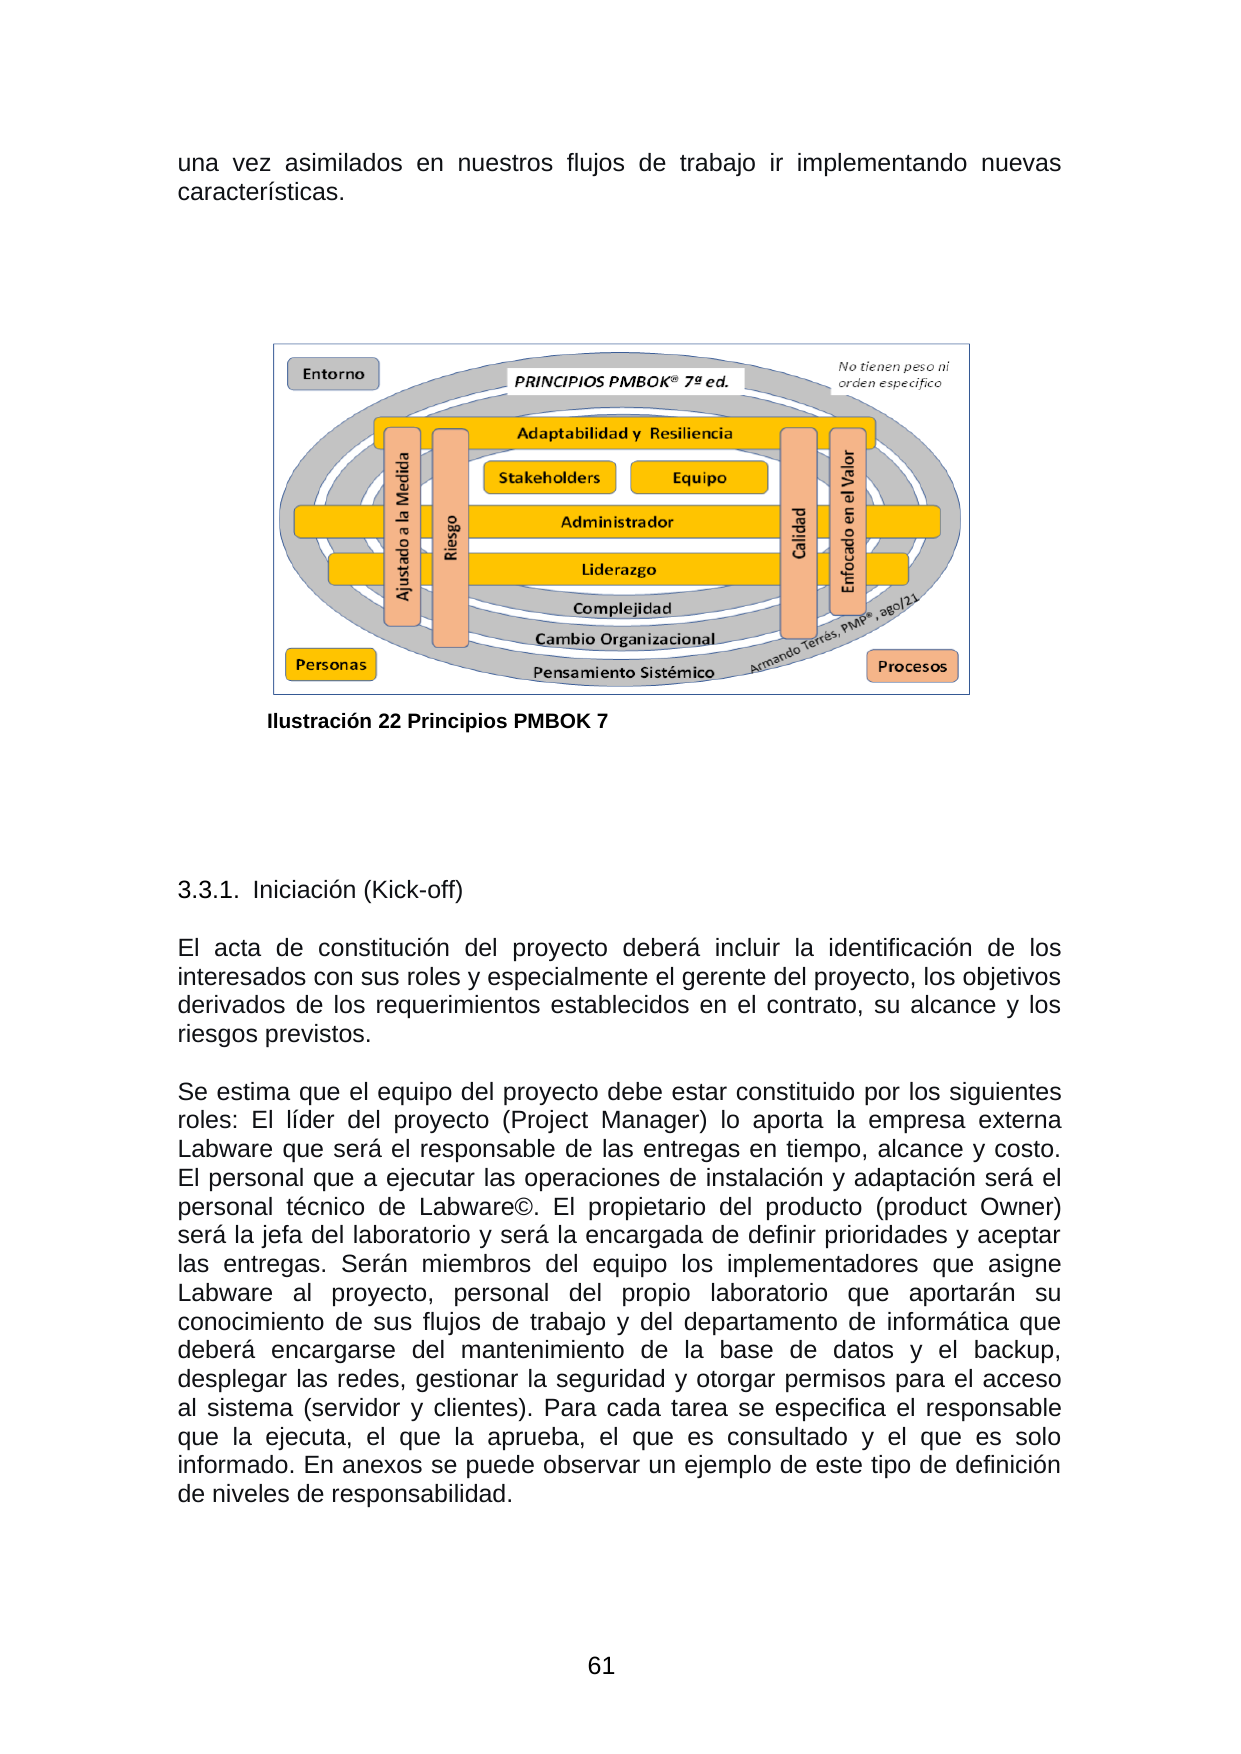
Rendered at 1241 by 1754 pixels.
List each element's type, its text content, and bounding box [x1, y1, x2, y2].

list El acta de constitución del proyecto deberá incluir la identificación de los interesados con sus roles y especialmente el gerente del proyecto, los objetivos derivados de los requerimientos establecidos en el contrato, su alcance y los riesgos previstos. [177, 933, 1063, 1048]
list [177, 148, 1063, 205]
list Se estima que el equipo del proyecto debe estar constituido por los siguientes roles: El líder del proyecto (Project Manager) lo aporta la empresa externa Labware que será el responsable de las entregas en tiempo, alcance y costo. El personal que a ejecutar las operaciones de instalación y adaptación será el personal técnico de Labware©. El propietario del producto (product Owner) será la jefa del laboratorio y será la encargada de definir prioridades y aceptar las entregas. Serán miembros del equipo los implementadores que asigne Labware al proyecto, personal del propio laboratorio que aportarán su conocimiento de sus flujos de trabajo y del departamento de informática que deberá encargarse del mantenimiento de la base de datos y el backup, desplegar las redes, gestionar la seguridad y otorgar permisos para el acceso al sistema (servidor y clientes). Para cada tarea se especifica el responsable que la ejecuta, el que la aprueba, el que es consultado y el que es solo informado. En anexos se puede observar un ejemplo de este tipo de definición de niveles de responsabilidad. [177, 1076, 1063, 1508]
picture [266, 337, 974, 700]
list Iniciación (Kick-off) [177, 875, 1063, 904]
